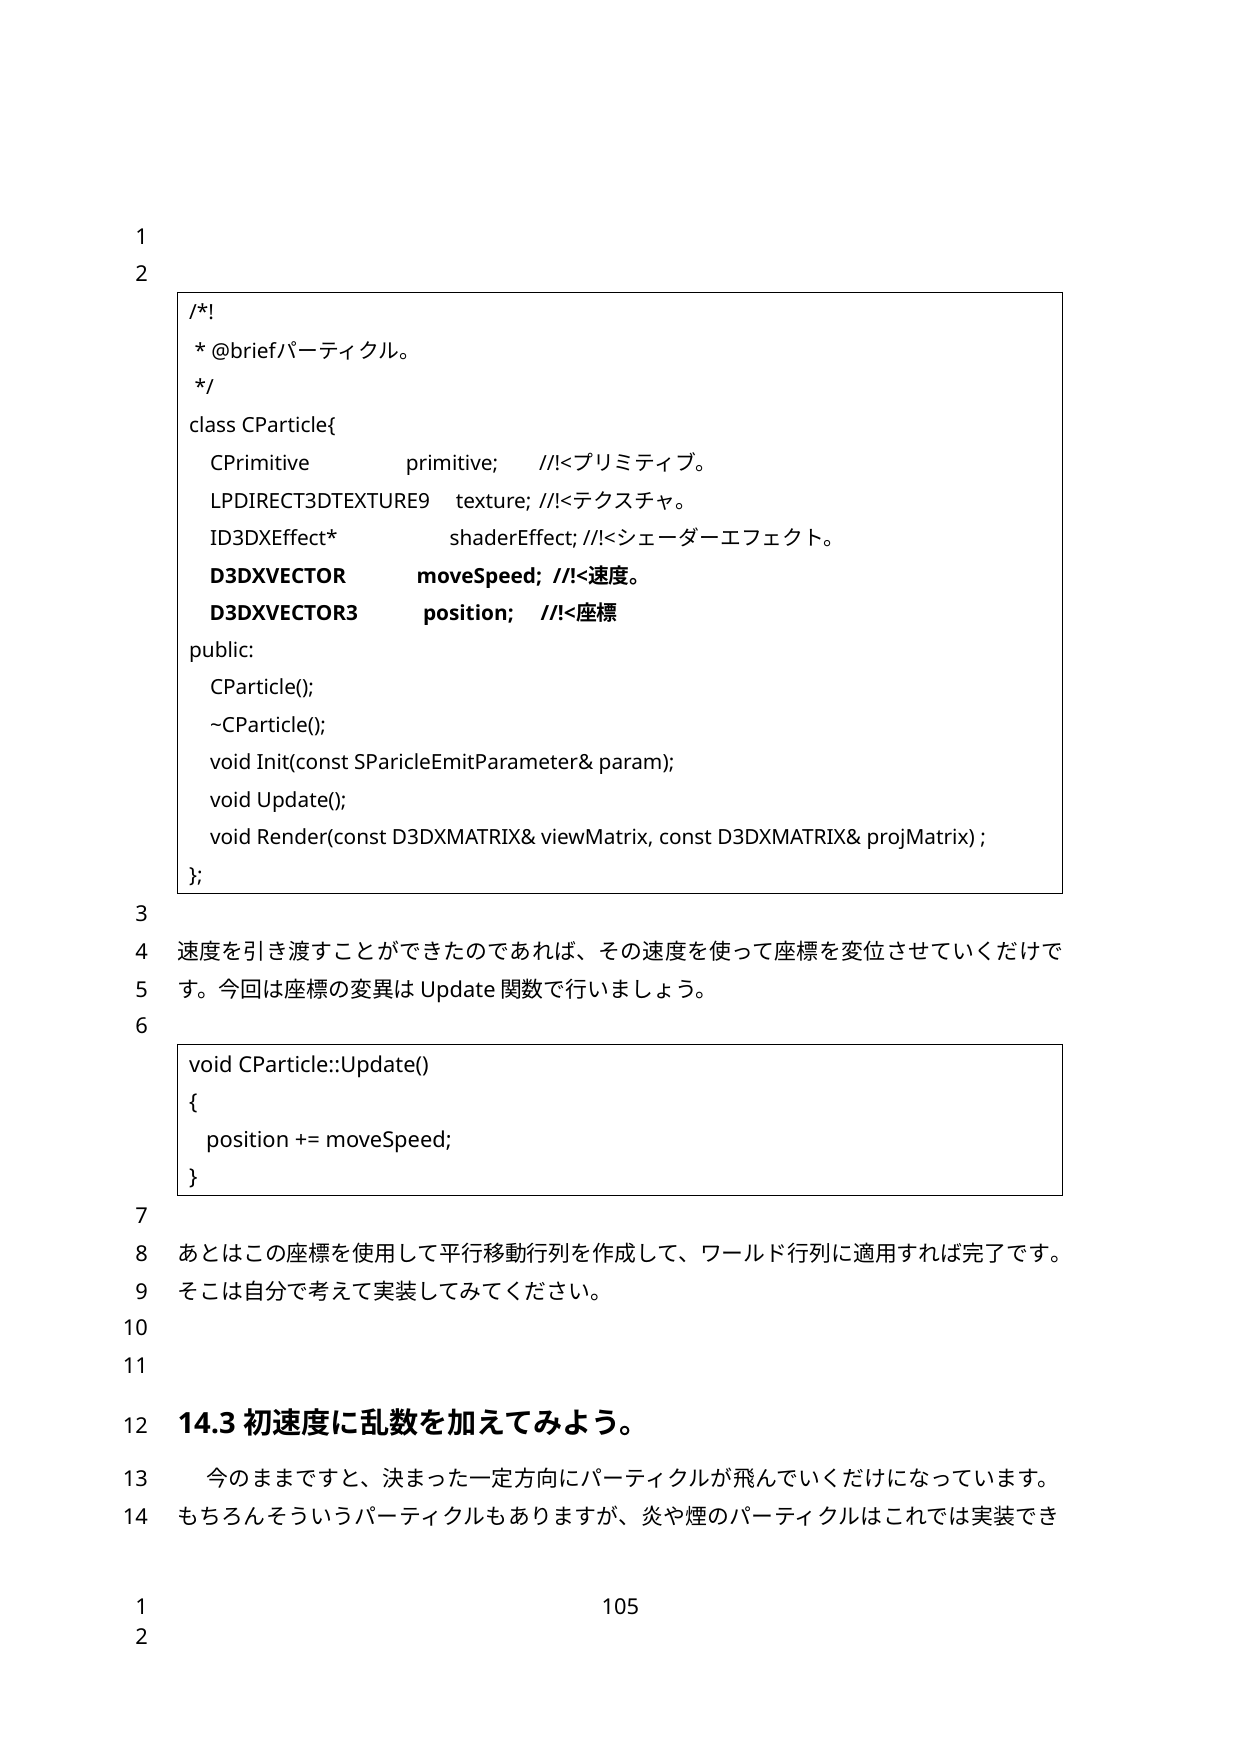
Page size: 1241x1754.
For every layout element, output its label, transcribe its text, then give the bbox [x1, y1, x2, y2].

table_header void CParticle::Update() { position += moveSpeed; } [178, 1045, 1062, 1195]
text あとはこの座標を使用して平行移動行列を作成して、ワールド行列に適用すれば完了です。 [177, 1233, 1063, 1271]
text 14.3 初速度に乱数を加えてみよう。 [177, 1383, 1063, 1458]
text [177, 1458, 1063, 1533]
table_header /*! * @brief パーティクル。 */ class CParticle{ CPrimitive primitive; //!<プリミティブ。 LPDIRECT3DTEXTURE9 texture; //!<テクスチャ。 ID3DXEffect* shaderEffect; //!<シェーダーエフェクト。 D3DXVECTOR moveSpeed; //!<速度。 D3DXVECTOR3 position; //!<座標 public: CParticle(); ~CParticle(); void Init(const SParicleEmitParameter& param); void Update(); void Render(const D3DXMATRIX& viewMatrix, const D3DXMATRIX& projMatrix) ; }; [178, 293, 1062, 893]
text 速度を引き渡すことができたのであれば、その速度を使って座標を変位させていくだけです。今回は座標の変異はUpdate関数で行いましょう。 [177, 931, 1063, 1006]
text そこは自分で考えて実装してみてください。 [177, 1271, 1063, 1308]
